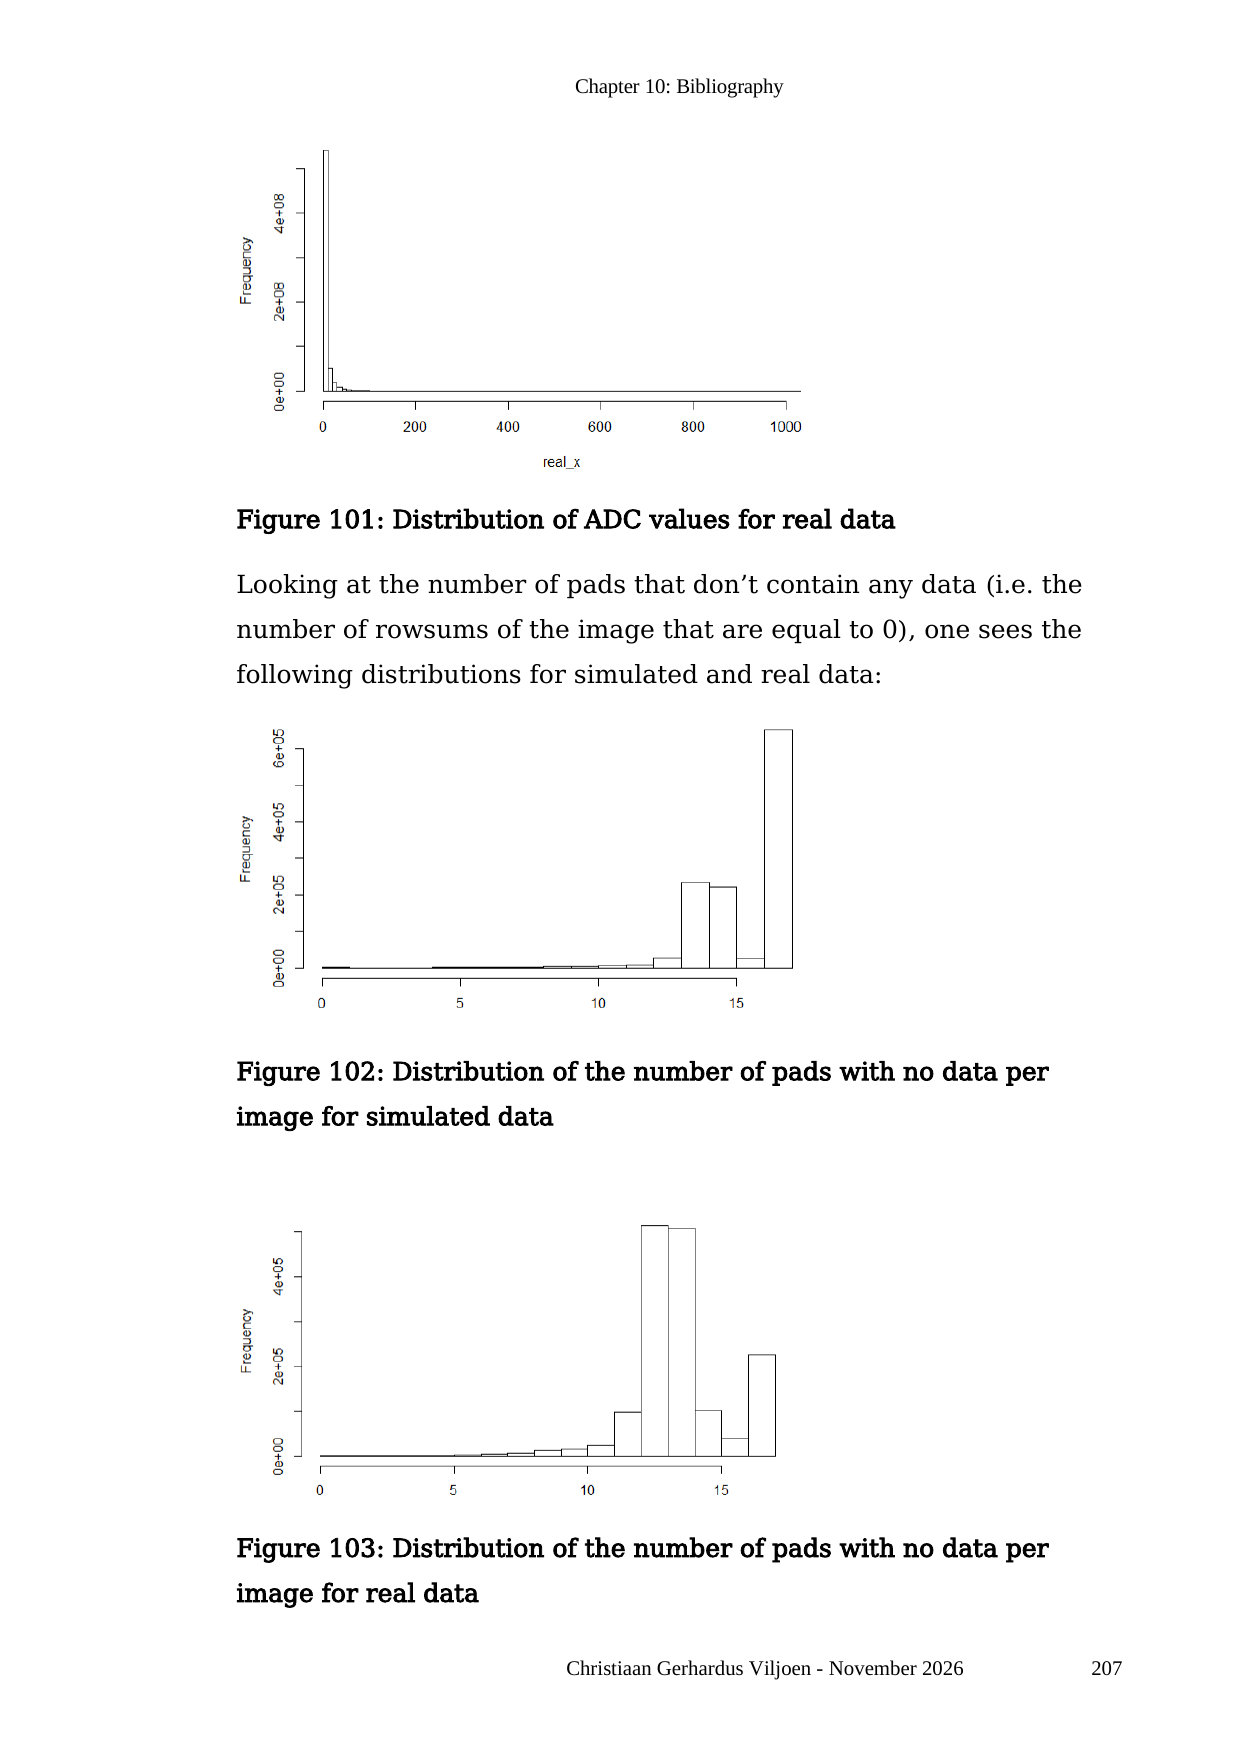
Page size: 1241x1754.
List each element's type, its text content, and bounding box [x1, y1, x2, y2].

picture [236, 716, 829, 1028]
text Looking at the number of pads that don’t contain any data (i.e. the number of rowsums of the image that are equal to 0), one sees the following distributions for simulated and real data: [236, 569, 1122, 689]
picture [236, 135, 817, 476]
text Figure 101: Distribution of ADC values for real data [236, 503, 1122, 533]
text Figure 102: Distribution of the number of pads with no data per image for simulated data [236, 1055, 1122, 1130]
text Figure 103: Distribution of the number of pads with no data per image for real data [236, 1532, 1122, 1607]
picture [236, 1223, 788, 1505]
